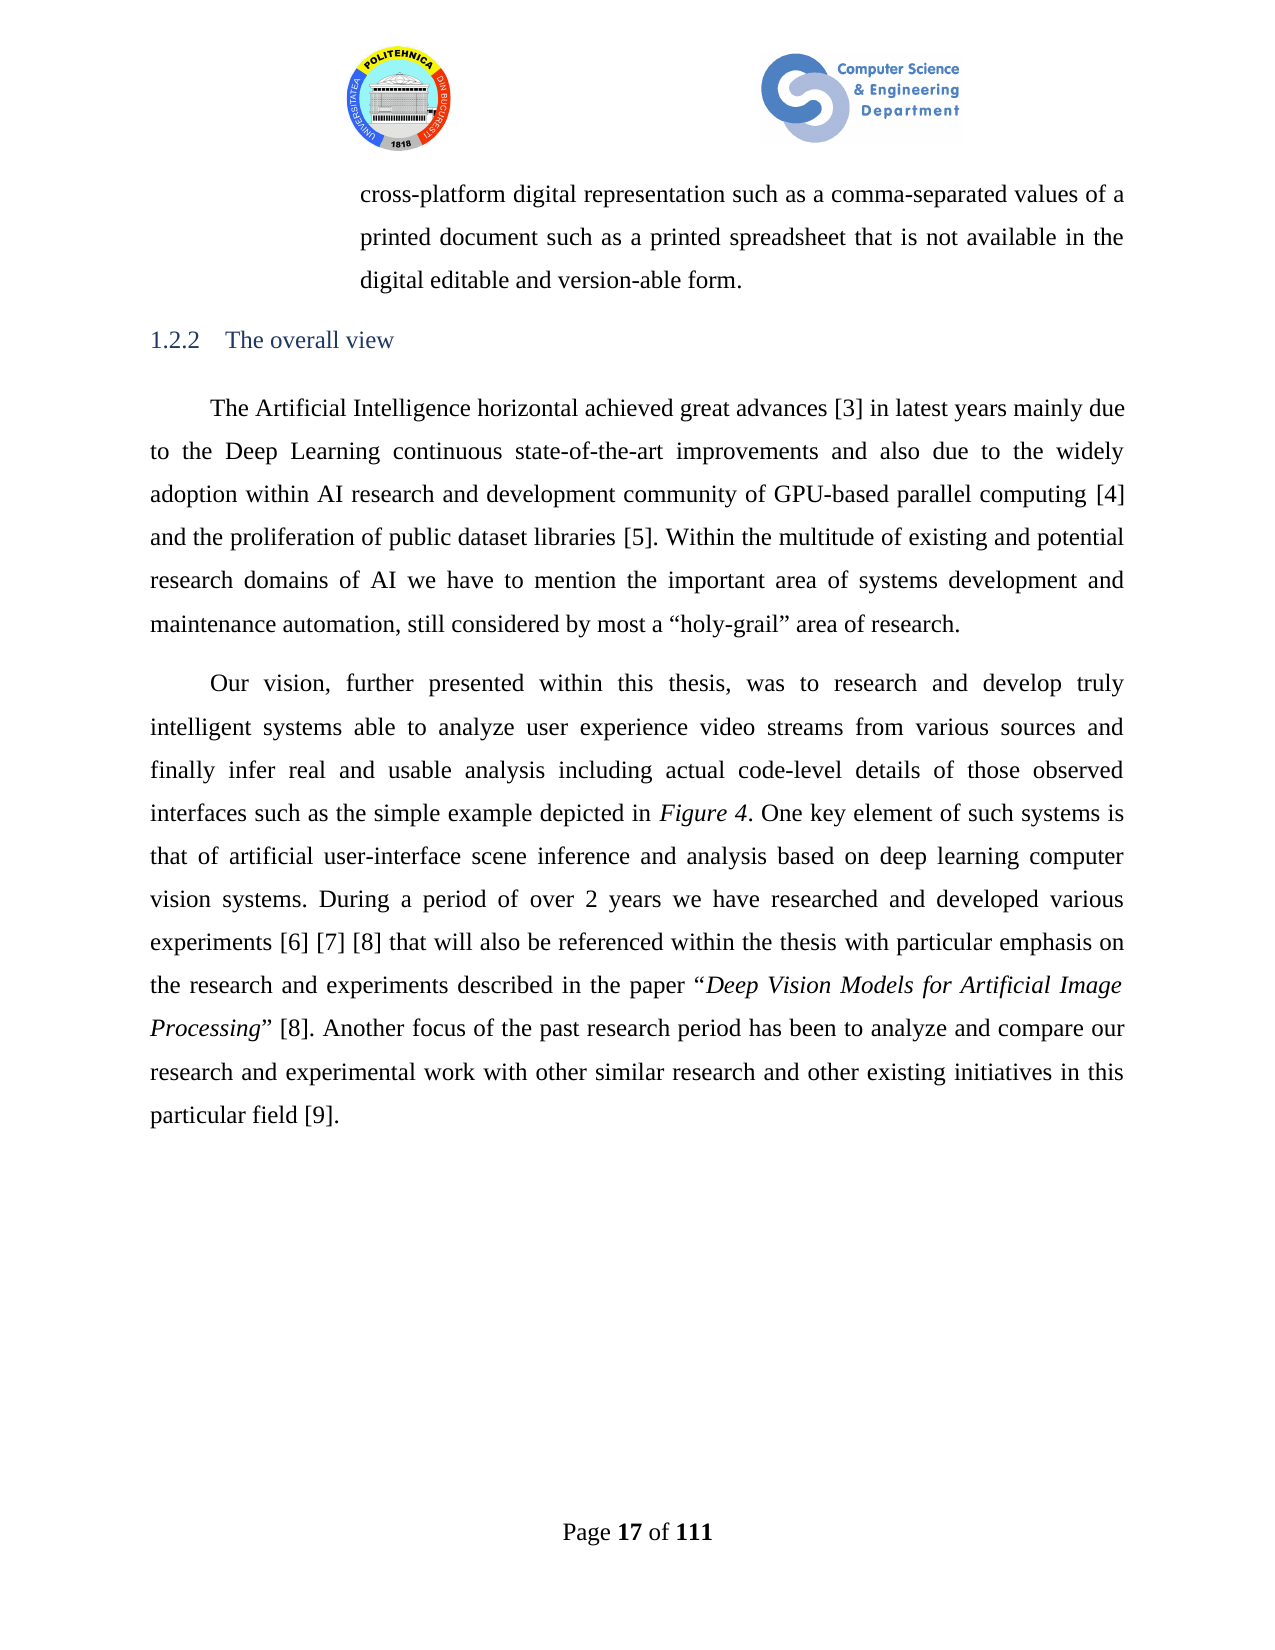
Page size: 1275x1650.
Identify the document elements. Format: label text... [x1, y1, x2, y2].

picture [346, 46, 451, 151]
text The Artificial Intelligence horizontal achieved great advances in latest years mainly due to the Deep Learning continuous state-of-the-art improvements and also due to the widely adoption within AI research and development community of GPU-based parallel computing and the proliferation of public dataset libraries . Within the multitude of existing and potential research domains of AI we have to mention the important area of systems development and maintenance automation, still considered by most a “holy-grail” area of research. [150, 393, 1125, 637]
text Our vision, further presented within this thesis, was to research and develop truly intelligent systems able to analyze user experience video streams from various sources and finally infer real and usable analysis including actual code-level details of those observed interfaces such as the simple example depicted in Figure 4. One key element of such systems is that of artificial user-interface scene inference and analysis based on deep learning computer vision systems. During a period of over 2 years we have researched and developed various experiments that will also be referenced within the thesis with particular emphasis on the research and experiments described in the paper “Deep Vision Models for Artificial Image Processing” . Another focus of the past research period has been to analyze and compare our research and experimental work with other similar research and other existing initiatives in this particular field . [150, 668, 1125, 1128]
picture [760, 53, 963, 144]
subtitle The overall view [150, 325, 1125, 354]
